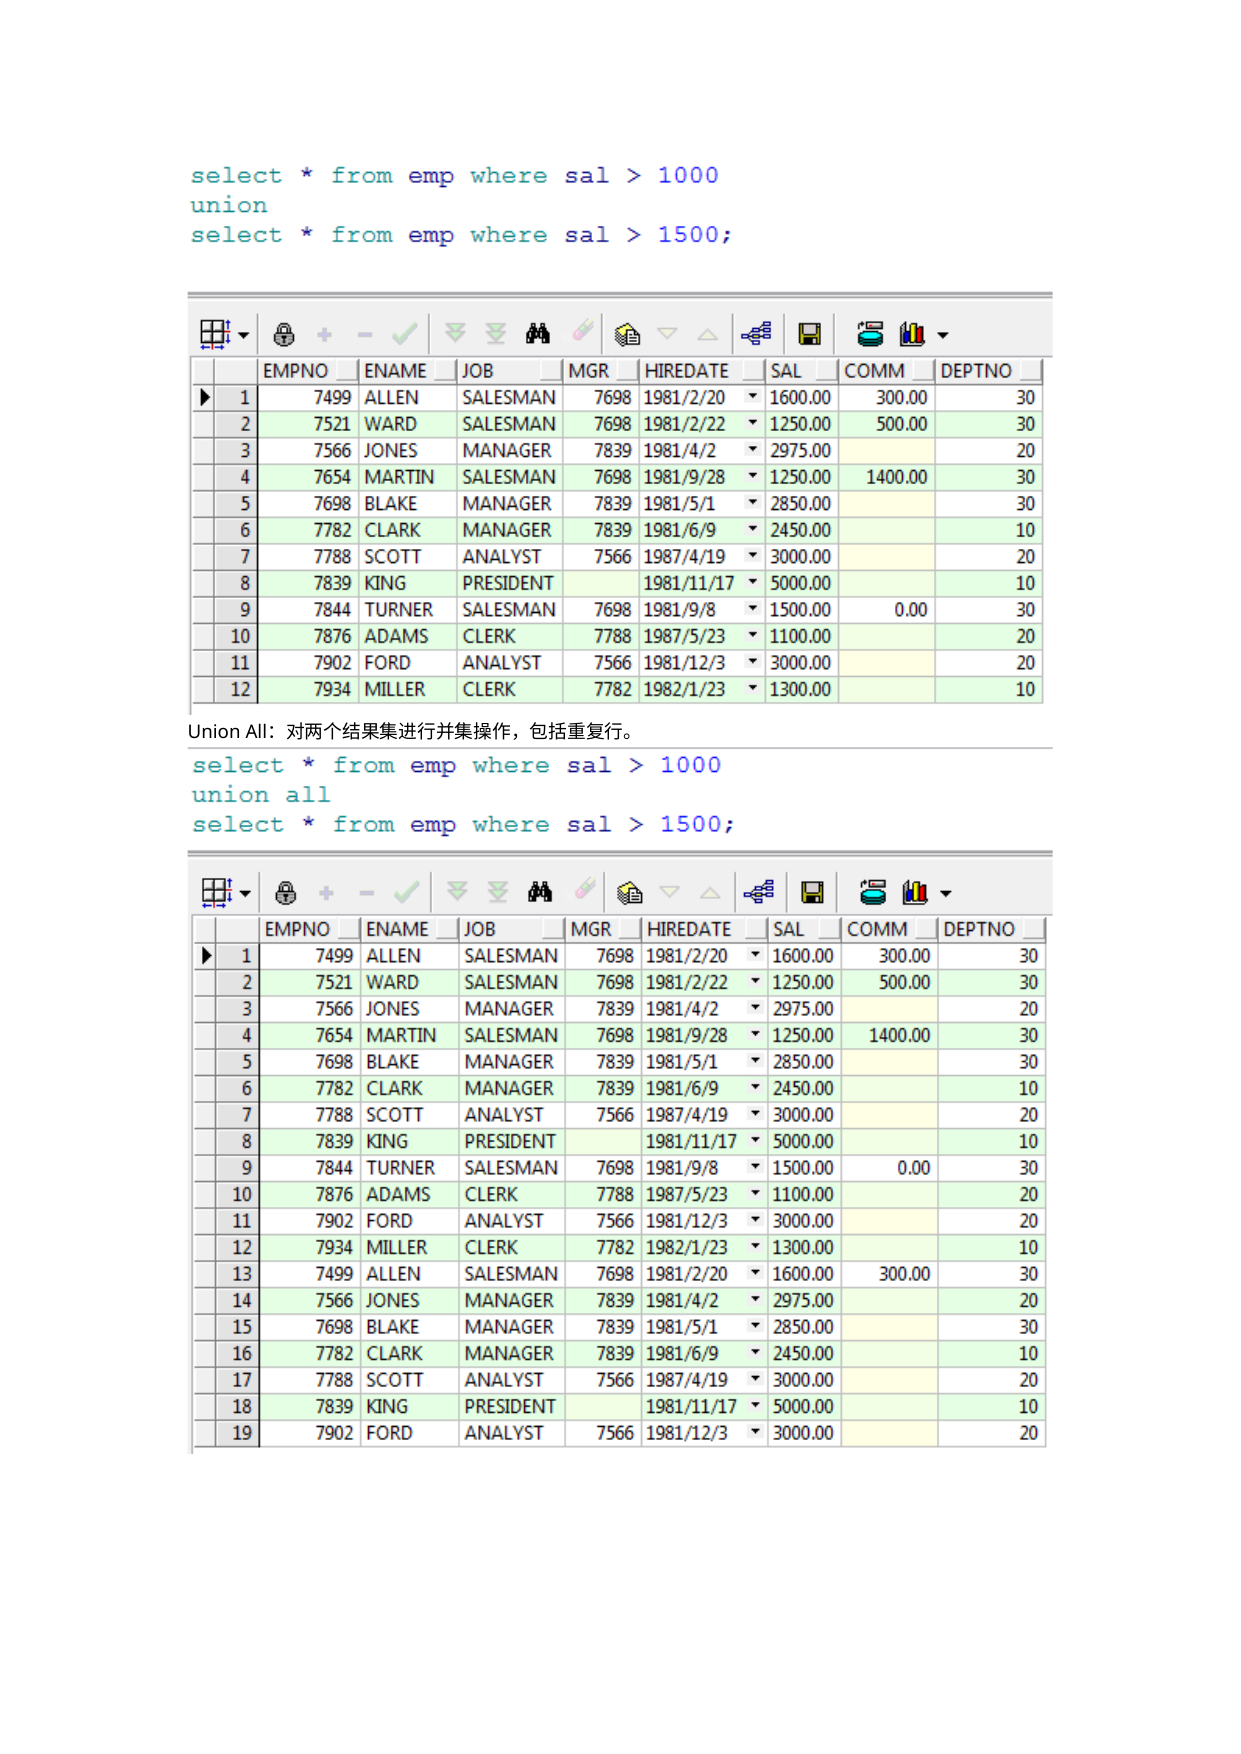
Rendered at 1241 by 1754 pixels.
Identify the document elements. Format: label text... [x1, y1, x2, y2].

text Union All：对两个结果集进行并集操作，包括重复行。 [187, 715, 1053, 747]
picture [187, 162, 1053, 715]
picture [187, 747, 1053, 1454]
